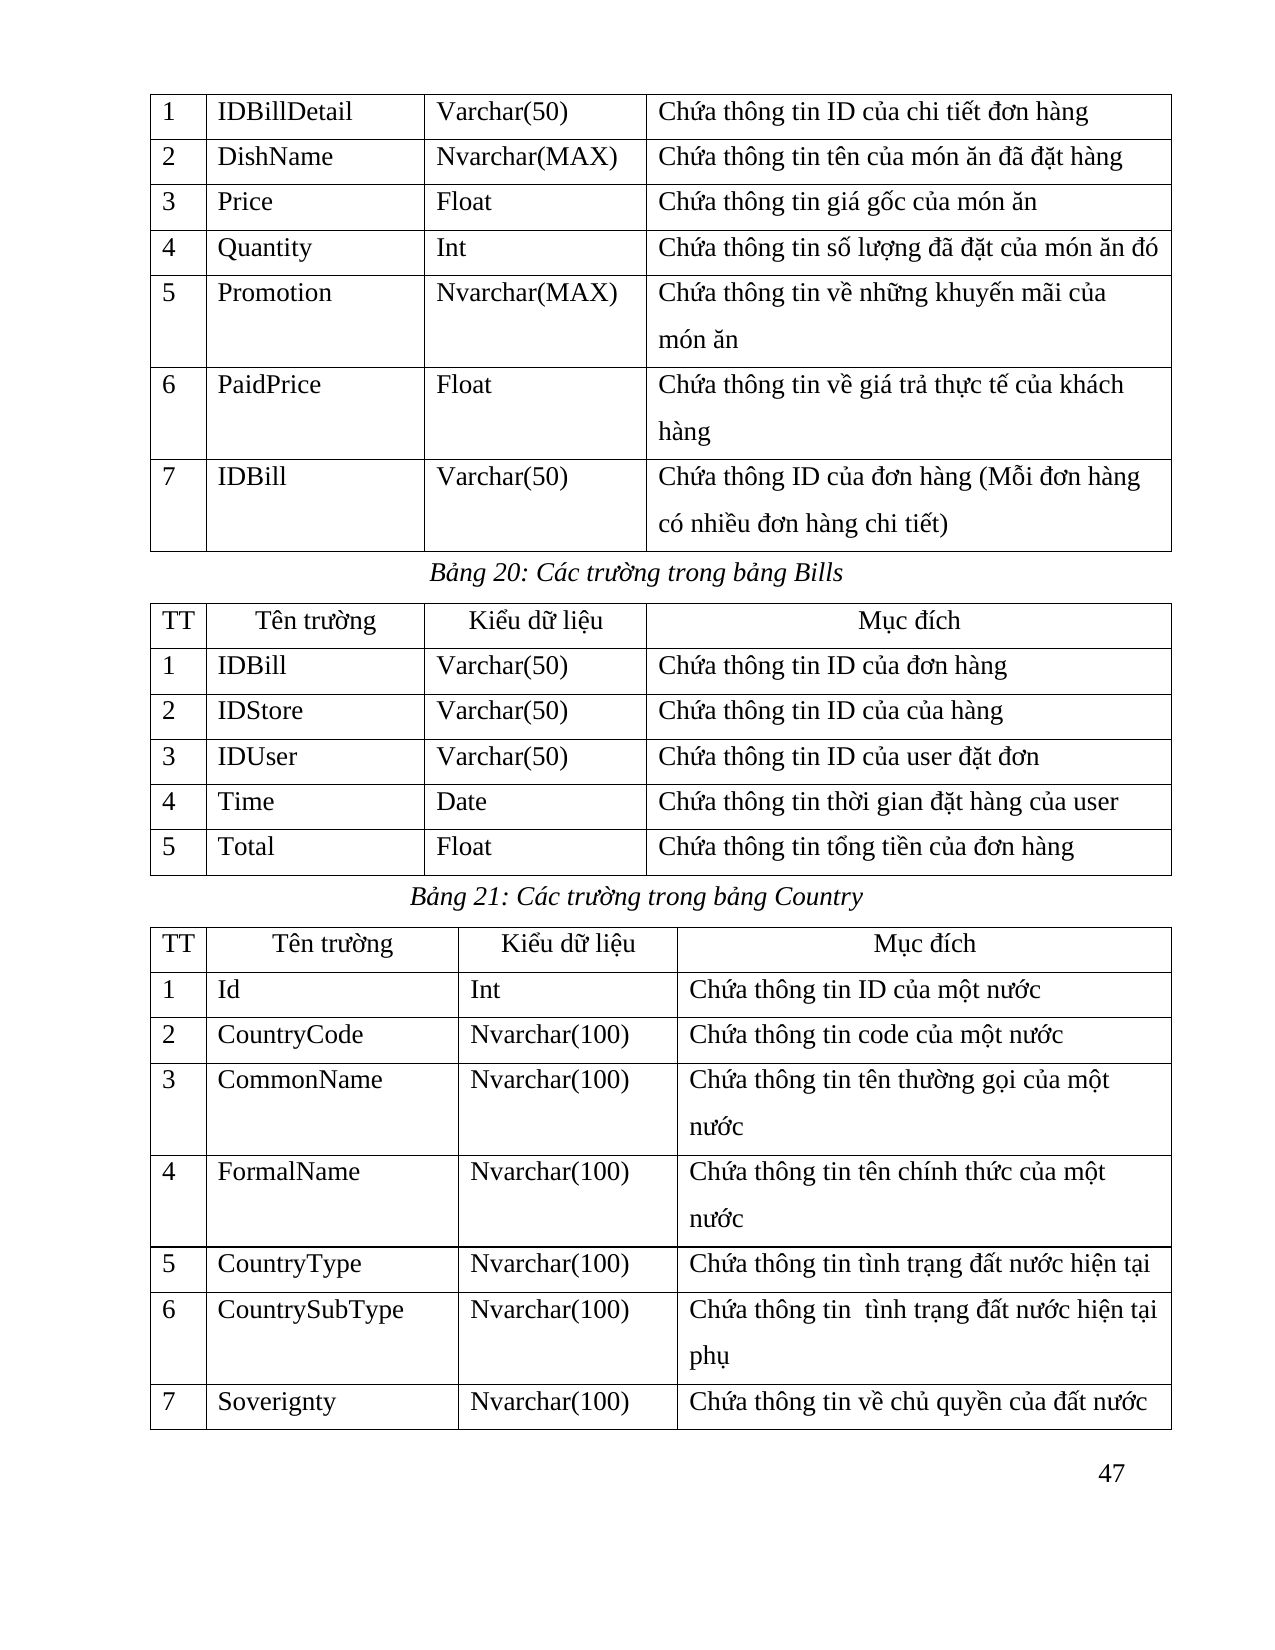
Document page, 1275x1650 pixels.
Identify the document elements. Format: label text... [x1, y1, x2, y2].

table_cell Total [207, 830, 424, 875]
table_cell Chứa thông ID của đơn hàng (Mỗi đơn hàng có nhiều đơn hàng chi tiết) [647, 460, 1171, 551]
table_cell Chứa thông tin tên của món ăn đã đặt hàng [647, 140, 1171, 184]
table_cell Chứa thông tin về giá trả thực tế của khách hàng [647, 368, 1171, 459]
table_cell Chứa thông tin ID của user đặt đơn [647, 740, 1171, 784]
table_cell 4 [151, 1156, 206, 1246]
table_cell 6 [151, 368, 206, 459]
table_cell 5 [151, 276, 206, 367]
table_cell Chứa thông tin về những khuyến mãi của món ăn [647, 276, 1171, 367]
table_cell Nvarchar(100) [459, 1018, 677, 1062]
table_cell Nvarchar(MAX) [425, 140, 646, 184]
table_cell IDBill [207, 460, 424, 551]
table_cell Quantity [207, 231, 424, 275]
table_cell Chứa thông tin code của một nước [678, 1018, 1171, 1062]
table_cell Varchar(50) [425, 740, 646, 784]
table_cell Chứa thông tin số lượng đã đặt của món ăn đó [647, 231, 1171, 275]
table_cell IDStore [207, 695, 424, 739]
table_cell Nvarchar(100) [459, 1248, 677, 1292]
table_cell Varchar(50) [425, 649, 646, 693]
table_header Mục đích [678, 928, 1171, 972]
table_cell Int [459, 973, 677, 1017]
subtitle Bảng 21: Các trường trong bảng Country [150, 880, 1125, 911]
table_header TT [151, 928, 206, 972]
table_cell 2 [151, 140, 206, 184]
table_cell Chứa thông tin tên thường gọi của một nước [678, 1064, 1171, 1154]
table_cell 1 [151, 973, 206, 1017]
table_cell IDUser [207, 740, 424, 784]
table_cell Varchar(50) [425, 95, 646, 139]
table_cell Nvarchar(100) [459, 1156, 677, 1246]
table_cell 7 [151, 460, 206, 551]
subtitle Bảng 20: Các trường trong bảng Bills [150, 556, 1125, 587]
table_cell 5 [151, 1248, 206, 1292]
table_cell IDBillDetail [207, 95, 424, 139]
table_cell 1 [151, 95, 206, 139]
table_cell Chứa thông tin tên chính thức của một nước [678, 1156, 1171, 1246]
table_cell Chứa thông tin thời gian đặt hàng của user [647, 785, 1171, 829]
table_cell Float [425, 830, 646, 875]
table_cell Price [207, 185, 424, 230]
table_cell Varchar(50) [425, 695, 646, 739]
table_cell CommonName [207, 1064, 458, 1154]
table_cell Chứa thông tin ID của một nước [678, 973, 1171, 1017]
table_cell Float [425, 185, 646, 230]
table_cell 3 [151, 1064, 206, 1154]
table_cell Chứa thông tin giá gốc của món ăn [647, 185, 1171, 230]
table_cell 5 [151, 830, 206, 875]
table_cell Chứa thông tin tổng tiền của đơn hàng [647, 830, 1171, 875]
table_header Mục đích [647, 604, 1171, 648]
table_cell CountryType [207, 1248, 458, 1292]
table_cell Time [207, 785, 424, 829]
table_cell 6 [151, 1293, 206, 1384]
table_cell Chứa thông tin ID của của hàng [647, 695, 1171, 739]
table_cell 4 [151, 231, 206, 275]
table_cell 1 [151, 649, 206, 693]
table_cell 4 [151, 785, 206, 829]
table_cell Id [207, 973, 458, 1017]
table_cell Int [425, 231, 646, 275]
table_cell Chứa thông tin tình trạng đất nước hiện tại phụ [678, 1293, 1171, 1384]
table_header Tên trường [207, 604, 424, 648]
table_header Kiểu dữ liệu [459, 928, 677, 972]
table_header Tên trường [207, 928, 458, 972]
table_cell Nvarchar(100) [459, 1064, 677, 1154]
table_cell 2 [151, 1018, 206, 1062]
table_cell Date [425, 785, 646, 829]
table_cell Chứa thông tin ID của đơn hàng [647, 649, 1171, 693]
table_header Kiểu dữ liệu [425, 604, 646, 648]
table_cell PaidPrice [207, 368, 424, 459]
table_cell Nvarchar(100) [459, 1385, 677, 1429]
table_cell Soverignty [207, 1385, 458, 1429]
table_cell Chứa thông tin về chủ quyền của đất nước [678, 1385, 1171, 1429]
table_cell IDBill [207, 649, 424, 693]
table_cell CountrySubType [207, 1293, 458, 1384]
table_header TT [151, 604, 206, 648]
table_cell 2 [151, 695, 206, 739]
table_cell CountryCode [207, 1018, 458, 1062]
table_cell DishName [207, 140, 424, 184]
table_cell 3 [151, 740, 206, 784]
table_cell 3 [151, 185, 206, 230]
table_cell Nvarchar(MAX) [425, 276, 646, 367]
table_cell Chứa thông tin tình trạng đất nước hiện tại [678, 1248, 1171, 1292]
table_cell Nvarchar(100) [459, 1293, 677, 1384]
table_cell 7 [151, 1385, 206, 1429]
table_cell Float [425, 368, 646, 459]
table_cell FormalName [207, 1156, 458, 1246]
table_cell Chứa thông tin ID của chi tiết đơn hàng [647, 95, 1171, 139]
table_cell Promotion [207, 276, 424, 367]
table_cell Varchar(50) [425, 460, 646, 551]
